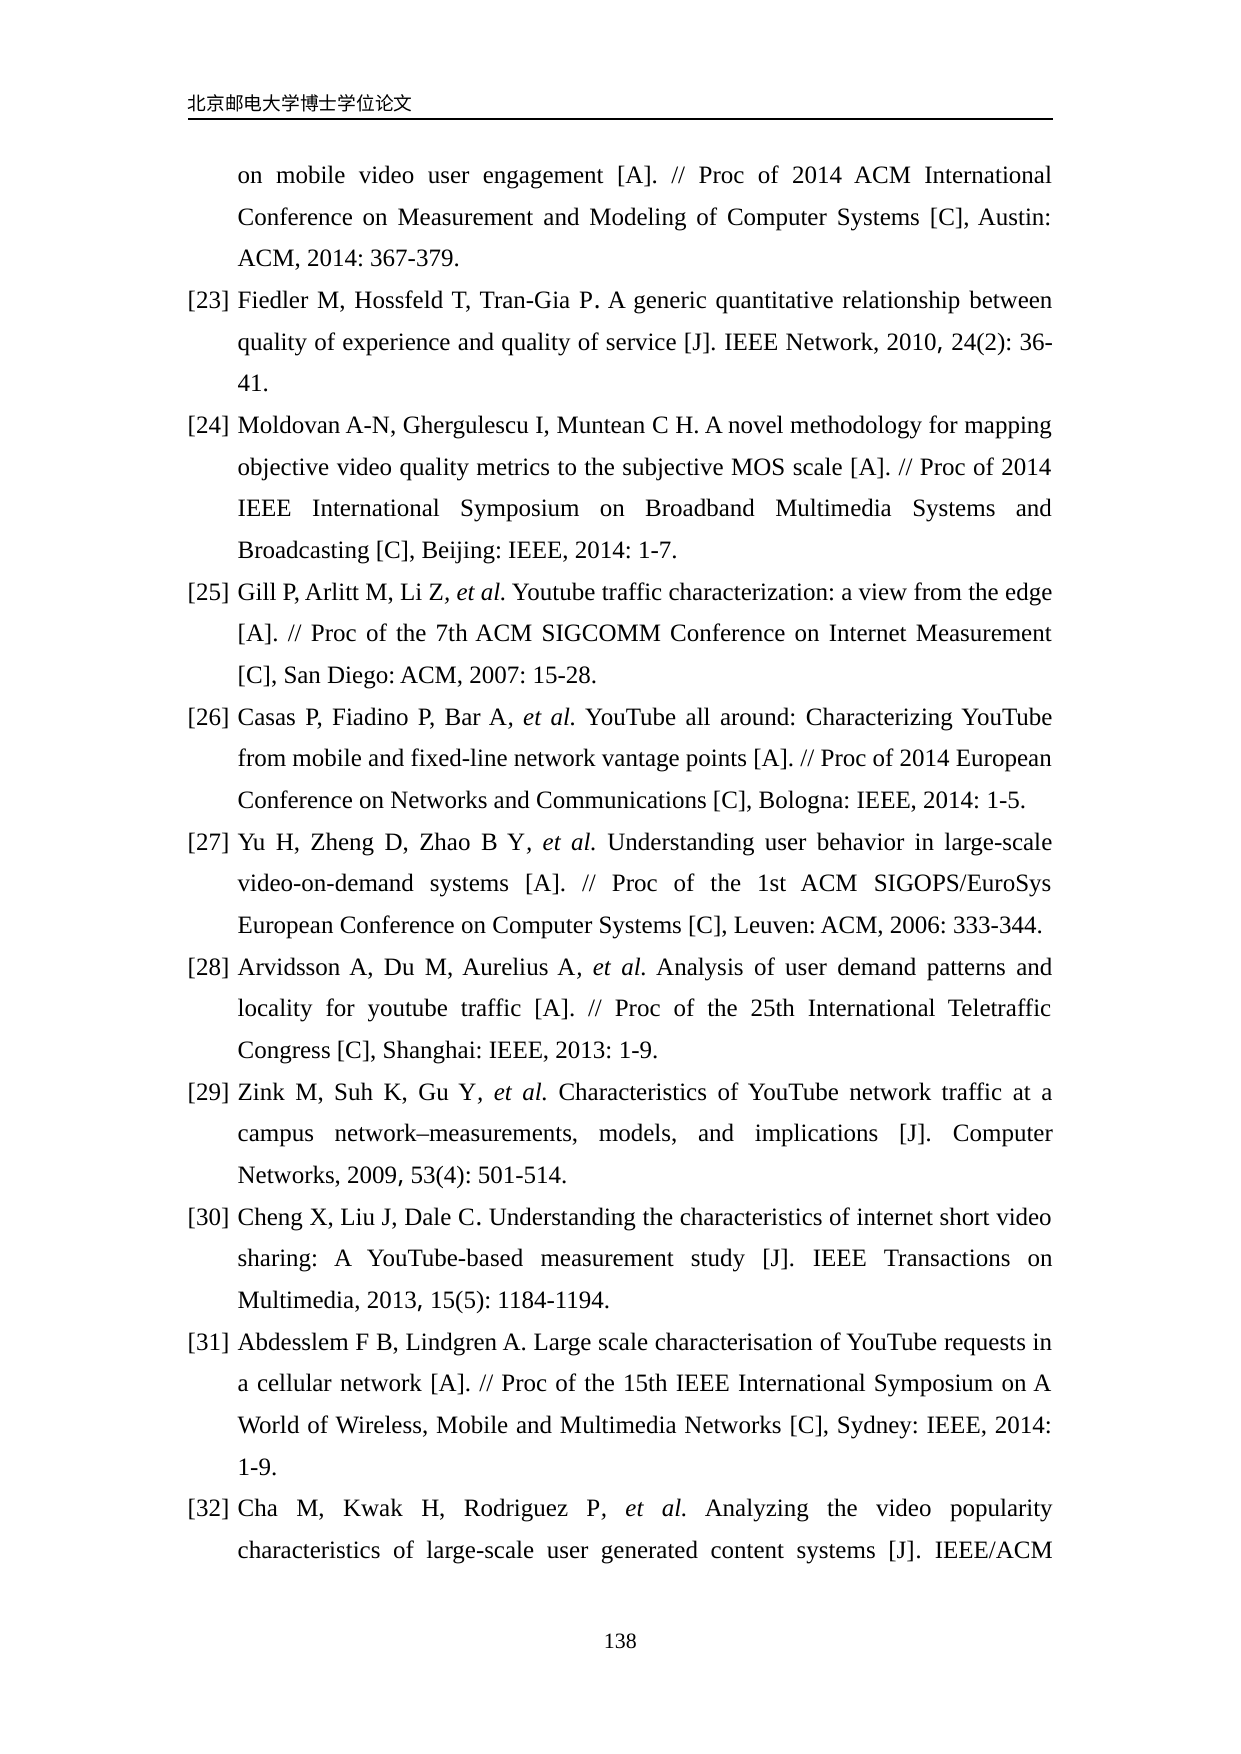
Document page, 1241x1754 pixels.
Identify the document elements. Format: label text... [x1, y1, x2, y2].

text [25] Gill P, Arlitt M, Li Z, et al. Youtube traffic characterization: a view from the edge [A]. // Proc of the 7th ACM SIGCOMM Conference on Internet Measurement [C], San Diego: ACM, 2007: 15-28. [187, 567, 1053, 692]
text [30] Cheng X, Liu J, Dale C. Understanding the characteristics of internet short video sharing: A YouTube-based measurement study [J]. IEEE Transactions on Multimedia, 2013, 15(5): 1184-1194. [187, 1192, 1053, 1317]
text [27] Yu H, Zheng D, Zhao B Y, et al. Understanding user behavior in large-scale video-on-demand systems [A]. // Proc of the 1st ACM SIGOPS/EuroSys European Conference on Computer Systems [C], Leuven: ACM, 2006: 333-344. [187, 817, 1053, 942]
text [26] Casas P, Fiadino P, Bar A, et al. YouTube all around: Characterizing YouTube from mobile and fixed-line network vantage points [A]. // Proc of 2014 European Conference on Networks and Communications [C], Bologna: IEEE, 2014: 1-5. [187, 692, 1053, 817]
text [23] Fiedler M, Hossfeld T, Tran-Gia P. A generic quantitative relationship between quality of experience and quality of service [J]. IEEE Network, 2010, 24(2): 36-41. [187, 275, 1053, 400]
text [187, 1483, 1053, 1567]
text [28] Arvidsson A, Du M, Aurelius A, et al. Analysis of user demand patterns and locality for youtube traffic [A]. // Proc of the 25th International Teletraffic Congress [C], Shanghai: IEEE, 2013: 1-9. [187, 942, 1053, 1067]
text [31] Abdesslem F B, Lindgren A. Large scale characterisation of YouTube requests in a cellular network [A]. // Proc of the 15th IEEE International Symposium on A World of Wireless, Mobile and Multimedia Networks [C], Sydney: IEEE, 2014: 1-9. [187, 1317, 1053, 1483]
text [24] Moldovan A-N, Ghergulescu I, Muntean C H. A novel methodology for mapping objective video quality metrics to the subjective MOS scale [A]. // Proc of 2014 IEEE International Symposium on Broadband Multimedia Systems and Broadcasting [C], Beijing: IEEE, 2014: 1-7. [187, 400, 1053, 567]
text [187, 150, 1053, 275]
text [29] Zink M, Suh K, Gu Y, et al. Characteristics of YouTube network traffic at a campus network–measurements, models, and implications [J]. Computer Networks, 2009, 53(4): 501-514. [187, 1067, 1053, 1192]
